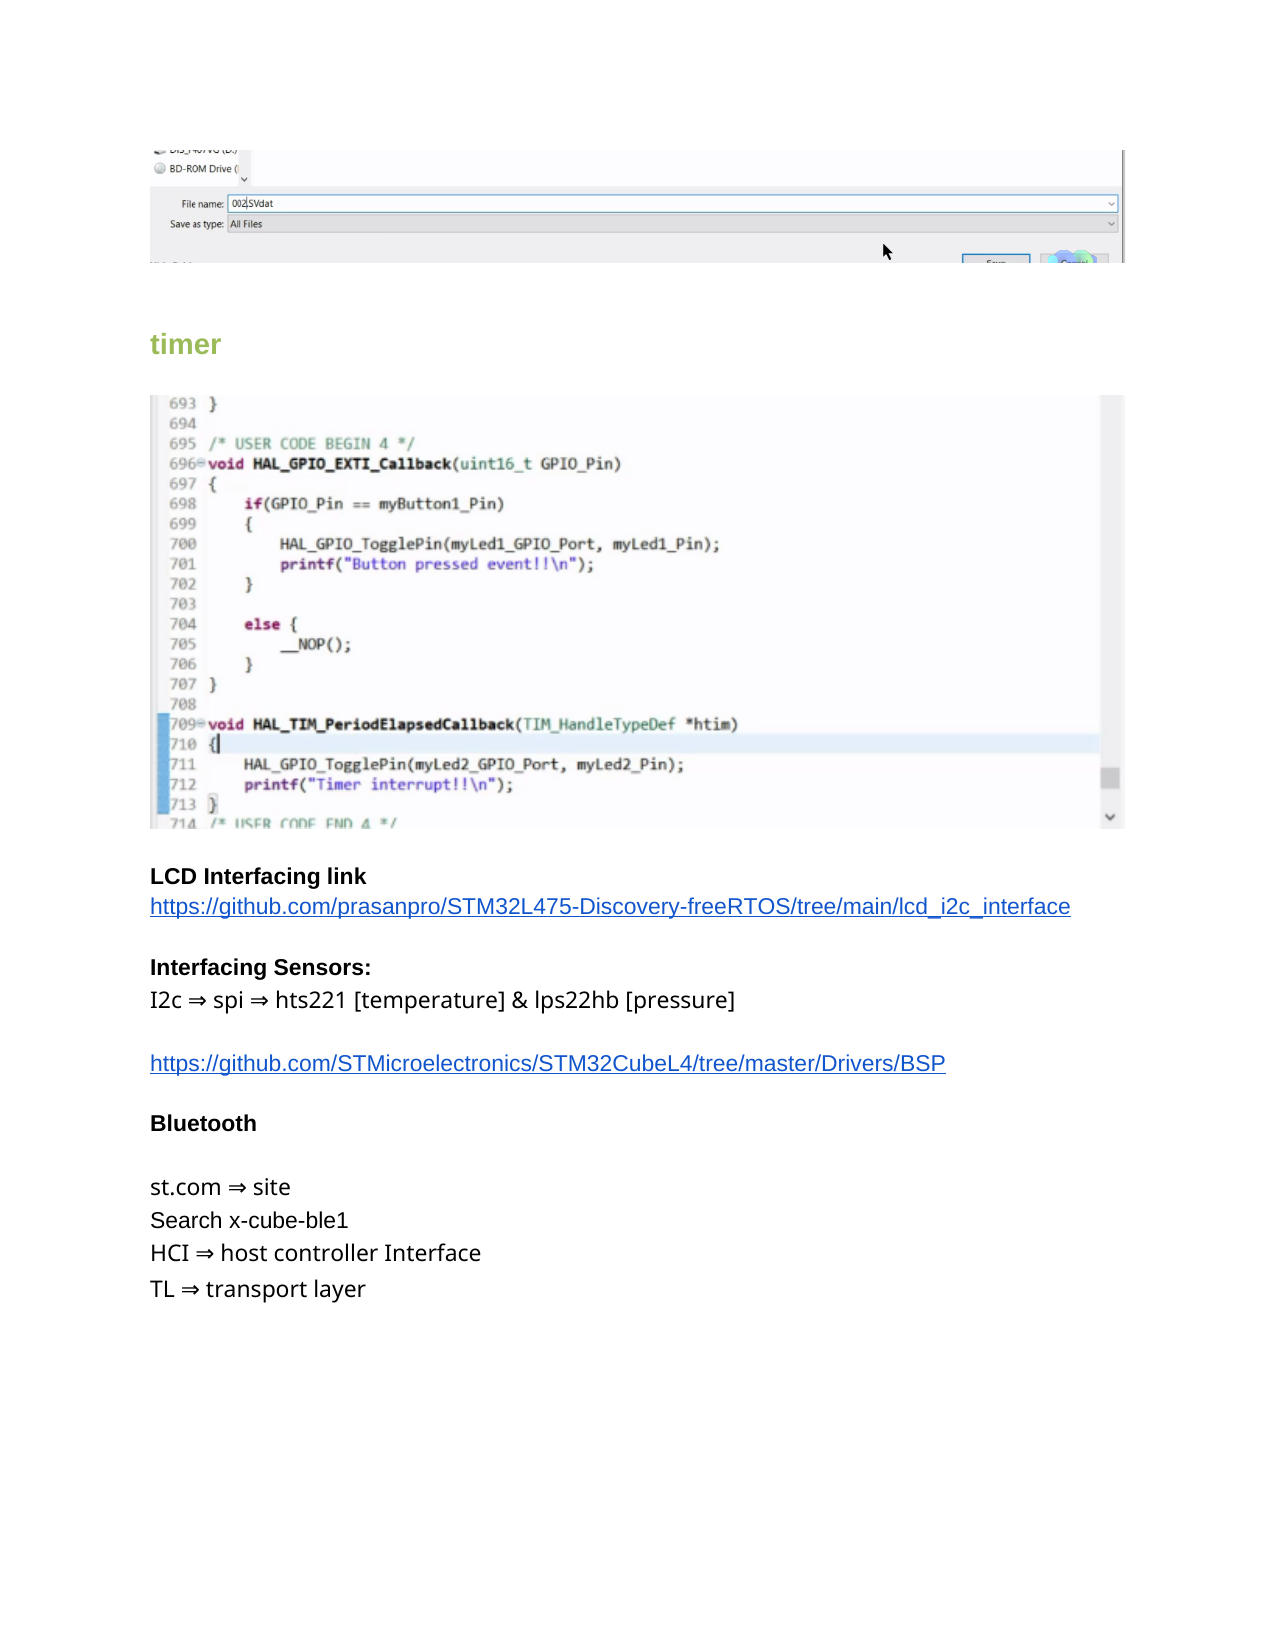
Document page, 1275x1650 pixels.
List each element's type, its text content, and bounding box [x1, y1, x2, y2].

picture [150, 150, 1125, 263]
text Search x-cube-ble1 [150, 1207, 1125, 1233]
text HCI ⇒ host controller Interface [150, 1237, 1125, 1268]
picture [150, 395, 1125, 829]
text https://github.com/prasanpro/STM32L475-Discovery-freeRTOS/tree/main/lcd_i2c_interface [150, 893, 1125, 919]
text LCD Interfacing link [150, 863, 1125, 889]
text https://github.com/STMicroelectronics/STM32CubeL4/tree/master/Drivers/BSP [150, 1050, 1125, 1076]
text Bluetooth [150, 1110, 1125, 1137]
text TL ⇒ transport layer [150, 1273, 1125, 1304]
text I2c ⇒ spi ⇒ hts221 [temperature] & lps22hb [pressure] [150, 984, 1125, 1015]
text Interfacing Sensors: [150, 953, 1125, 980]
text st.com ⇒ site [150, 1171, 1125, 1202]
text timer [150, 327, 1125, 360]
